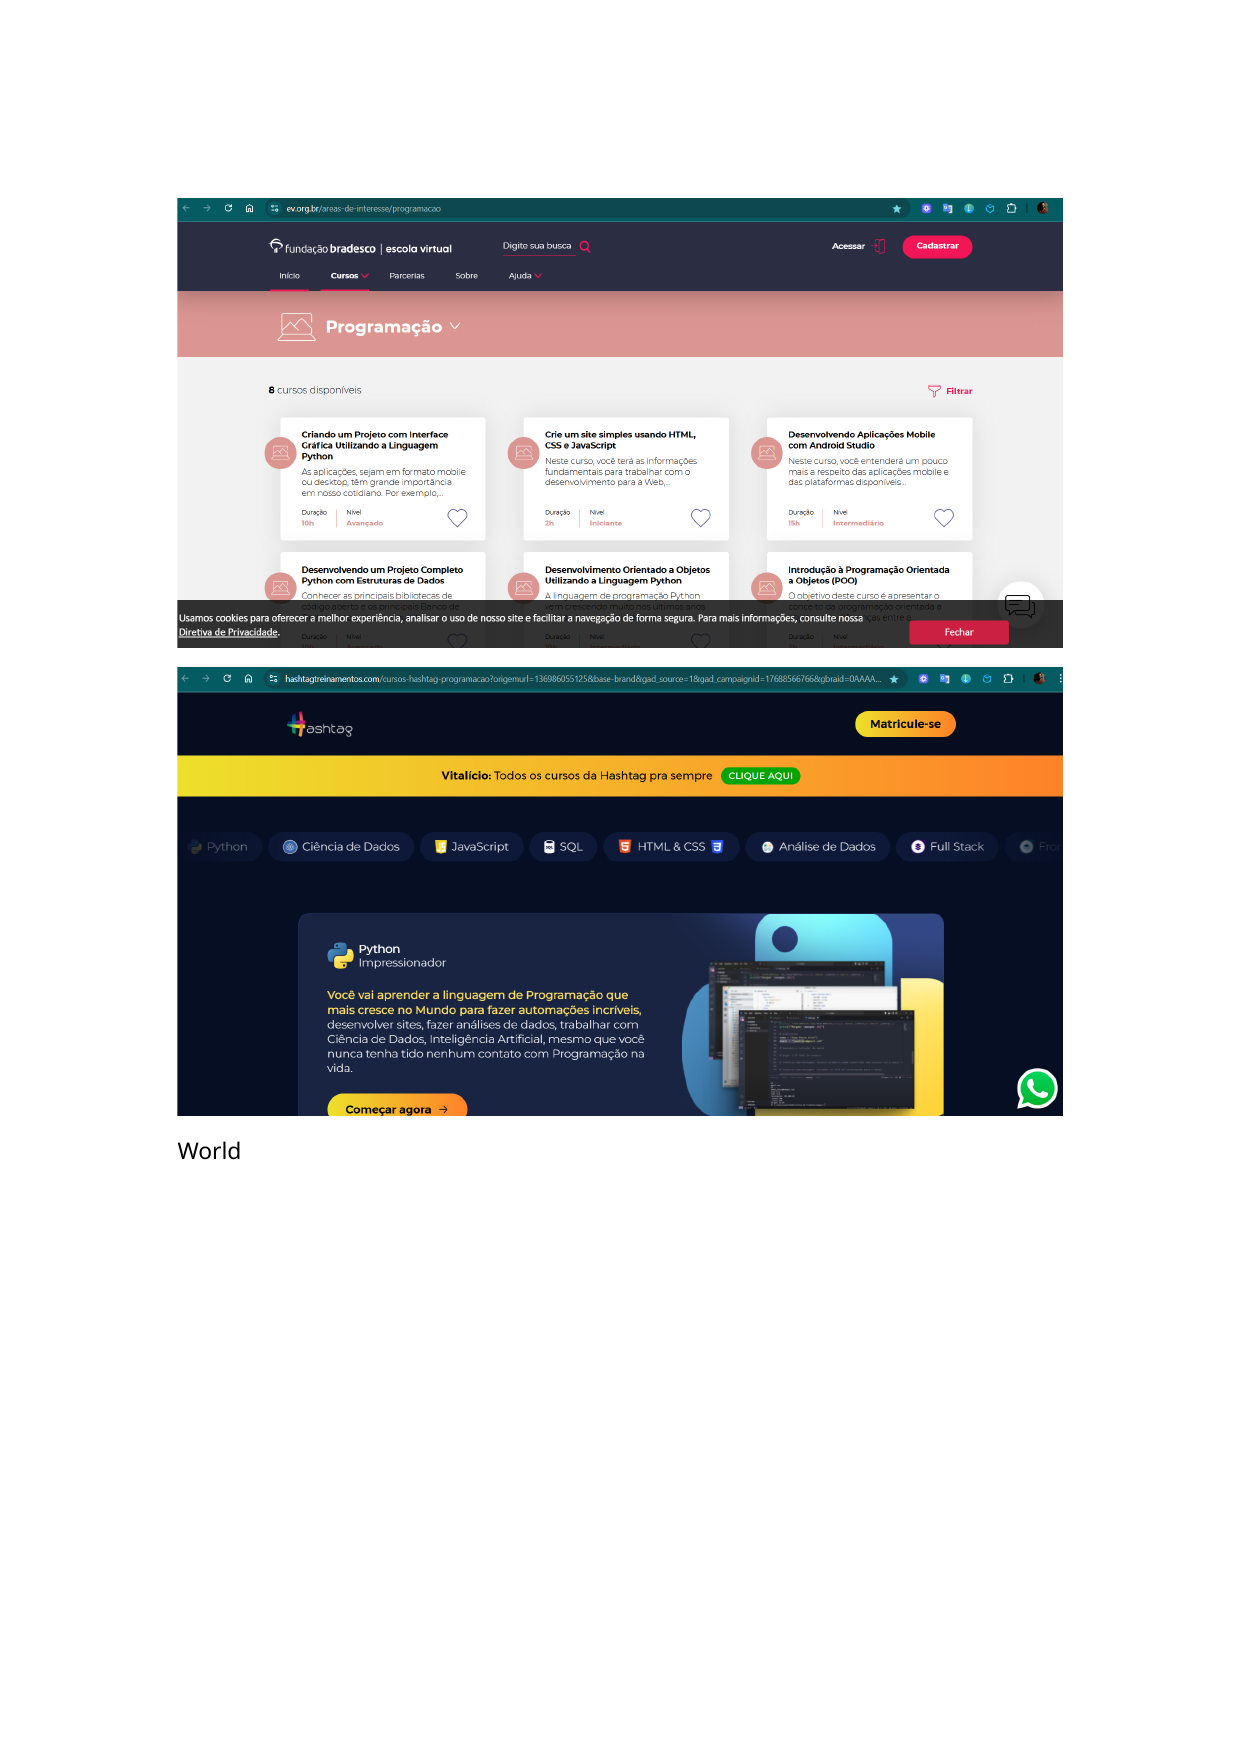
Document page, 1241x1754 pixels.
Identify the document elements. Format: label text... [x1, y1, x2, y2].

picture [177, 667, 1063, 1116]
text World [177, 1135, 1063, 1166]
picture [177, 198, 1063, 648]
